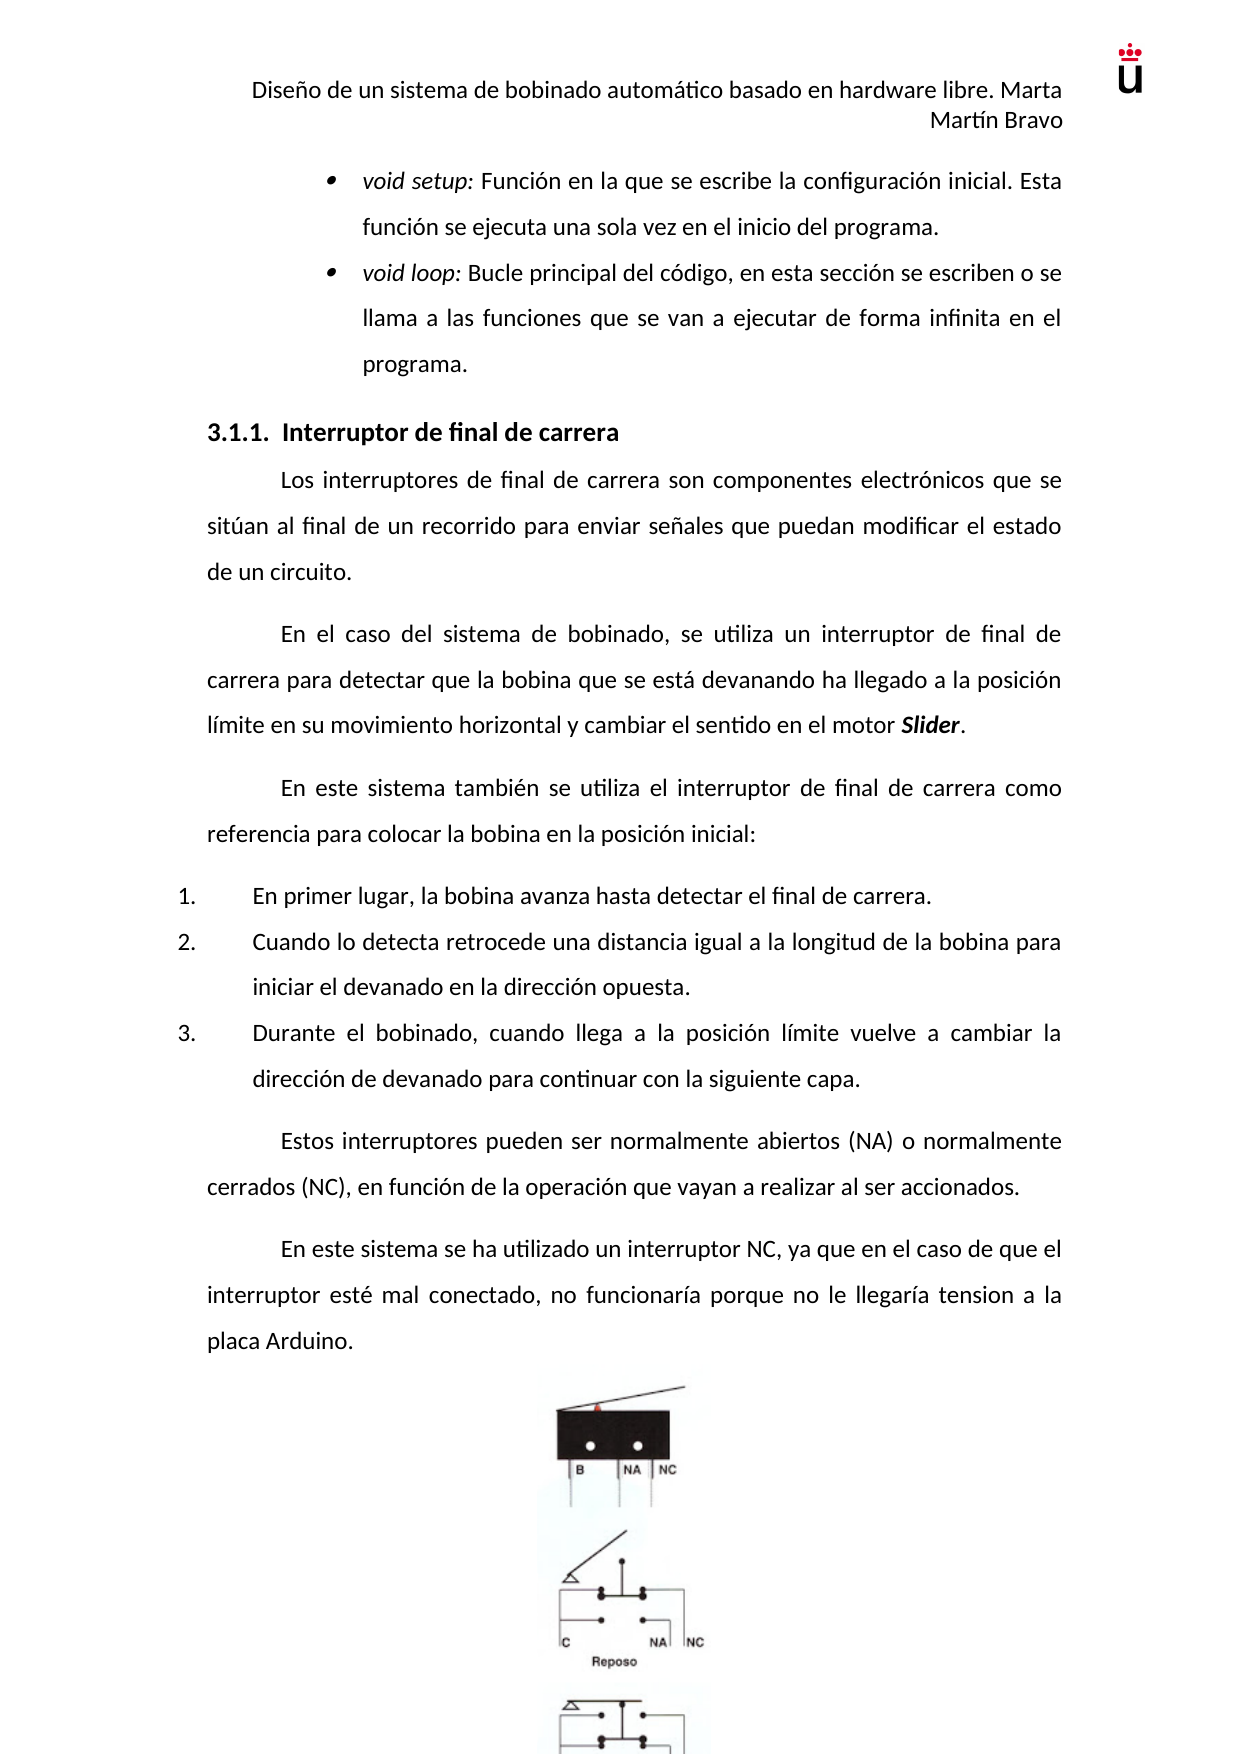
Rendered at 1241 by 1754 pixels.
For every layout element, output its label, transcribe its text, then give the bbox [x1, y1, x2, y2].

subtitle Interruptor de final de carrera [207, 415, 1063, 448]
text Los interruptores de final de carrera son componentes electrónicos que se sitúan al final de un recorrido para enviar señales que puedan modificar el estado de un circuito. [207, 464, 1063, 586]
list En primer lugar, la bobina avanza hasta detectar el final de carrera. [177, 880, 1063, 911]
text En el caso del sistema de bobinado, se utiliza un interruptor de final de carrera para detectar que la bobina que se está devanando ha llegado a la posición límite en su movimiento horizontal y cambiar el sentido en el motor Slider. [207, 618, 1063, 740]
picture [537, 1358, 711, 1754]
list void setup: Función en la que se escribe la configuración inicial. Esta función se ejecuta una sola vez en el inicio del programa. [325, 165, 1063, 242]
list void loop: Bucle principal del código, en esta sección se escriben o se llama a las funciones que se van a ejecutar de forma infinita en el programa. [325, 257, 1063, 379]
picture [1118, 43, 1146, 95]
text En este sistema también se utiliza el interruptor de final de carrera como referencia para colocar la bobina en la posición inicial: [207, 772, 1063, 848]
list Durante el bobinado, cuando llega a la posición límite vuelve a cambiar la dirección de devanado para continuar con la siguiente capa. [177, 1017, 1063, 1093]
text Estos interruptores pueden ser normalmente abiertos (NA) o normalmente cerrados (NC), en función de la operación que vayan a realizar al ser accionados. [207, 1125, 1063, 1202]
list Cuando lo detecta retrocede una distancia igual a la longitud de la bobina para iniciar el devanado en la dirección opuesta. [177, 926, 1063, 1002]
text En este sistema se ha utilizado un interruptor NC, ya que en el caso de que el interruptor esté mal conectado, no funcionaría porque no le llegaría tension a la placa Arduino. [207, 1233, 1063, 1356]
